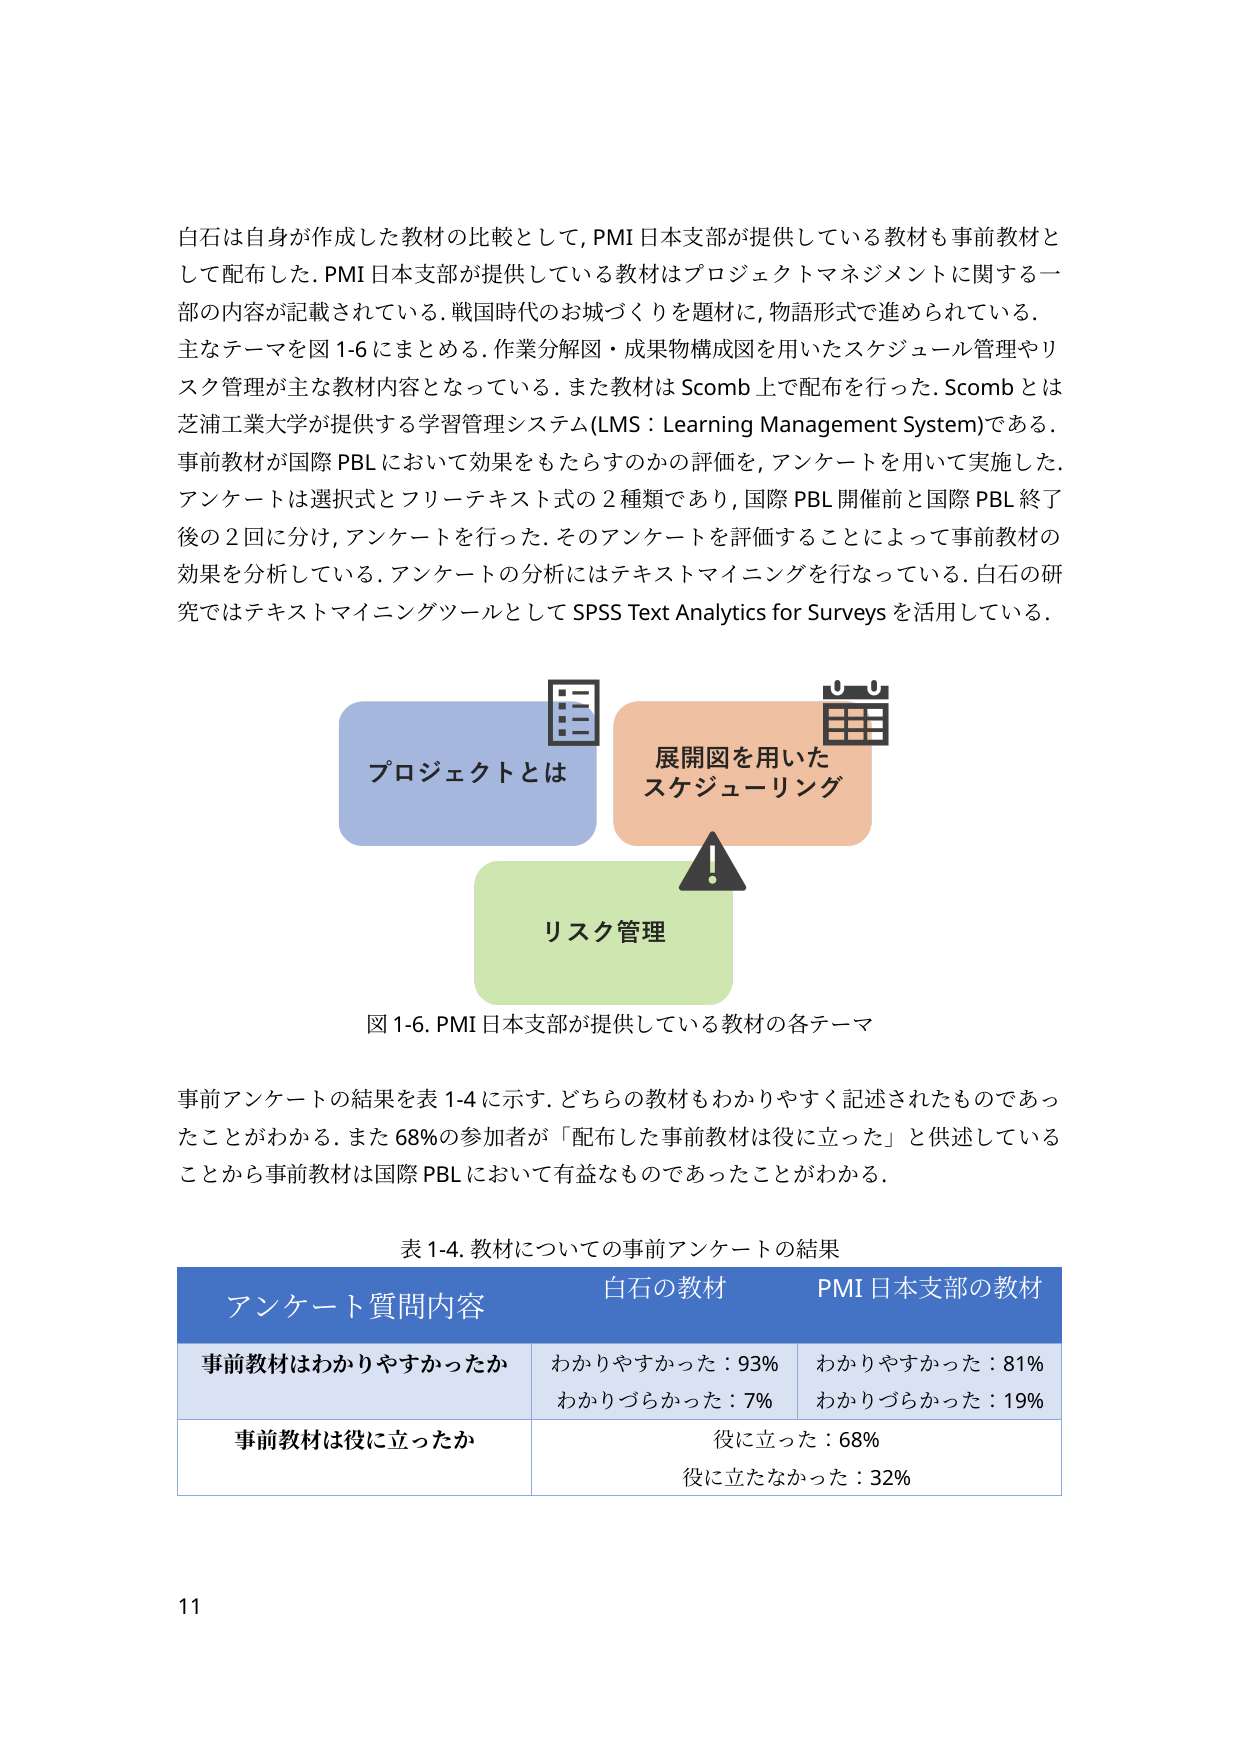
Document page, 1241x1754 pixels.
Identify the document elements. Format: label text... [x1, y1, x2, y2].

table_header アンケート質問内容 [178, 1268, 531, 1343]
table_header PMI日本支部の教材 [798, 1268, 1061, 1343]
text 主なテーマを図1-6にまとめる. 作業分解図・成果物構成図を用いたスケジュール管理やリスク管理が主な教材内容となっている. また教材はScomb上で配布を行った. Scombとは芝浦工業大学が提供する学習管理システム(LMS：Learning Management System)である. [177, 329, 1063, 442]
table_cell わかりやすかった：93% わかりづらかった：7% [532, 1344, 797, 1419]
table_header 白石の教材 [532, 1268, 797, 1343]
table_cell 事前教材は役に立ったか [178, 1420, 531, 1495]
text 白石は自身が作成した教材の比較として, PMI日本支部が提供している教材も事前教材として配布した. PMI日本支部が提供している教材はプロジェクトマネジメントに関する一部の内容が記載されている. 戦国時代のお城づくりを題材に, 物語形式で進められている. [177, 217, 1063, 329]
text 図1-6. PMI日本支部が提供している教材の各テーマ [177, 1004, 1063, 1042]
picture [338, 666, 902, 1005]
table_cell 役に立った：68% 役に立たなかった：32% [532, 1420, 1061, 1495]
text 表1-4. 教材についての事前アンケートの結果 [177, 1229, 1063, 1267]
text 事前教材が国際PBLにおいて効果をもたらすのかの評価を, アンケートを用いて実施した. アンケートは選択式とフリーテキスト式の２種類であり, 国際PBL開催前と国際PBL終了後の２回に分け, アンケートを行った. そのアンケートを評価することによって事前教材の効果を分析している. アンケートの分析にはテキストマイニングを行なっている. 白石の研究ではテキストマイニングツールとしてSPSS Text Analytics for Surveysを活用している. [177, 442, 1063, 629]
table_cell わかりやすかった：81% わかりづらかった：19% [798, 1344, 1061, 1419]
table_cell 事前教材はわかりやすかったか [178, 1344, 531, 1419]
text 事前アンケートの結果を表1-4に示す. どちらの教材もわかりやすく記述されたものであったことがわかる. また68%の参加者が「配布した事前教材は役に立った」と供述していることから事前教材は国際PBLにおいて有益なものであったことがわかる. [177, 1079, 1063, 1192]
